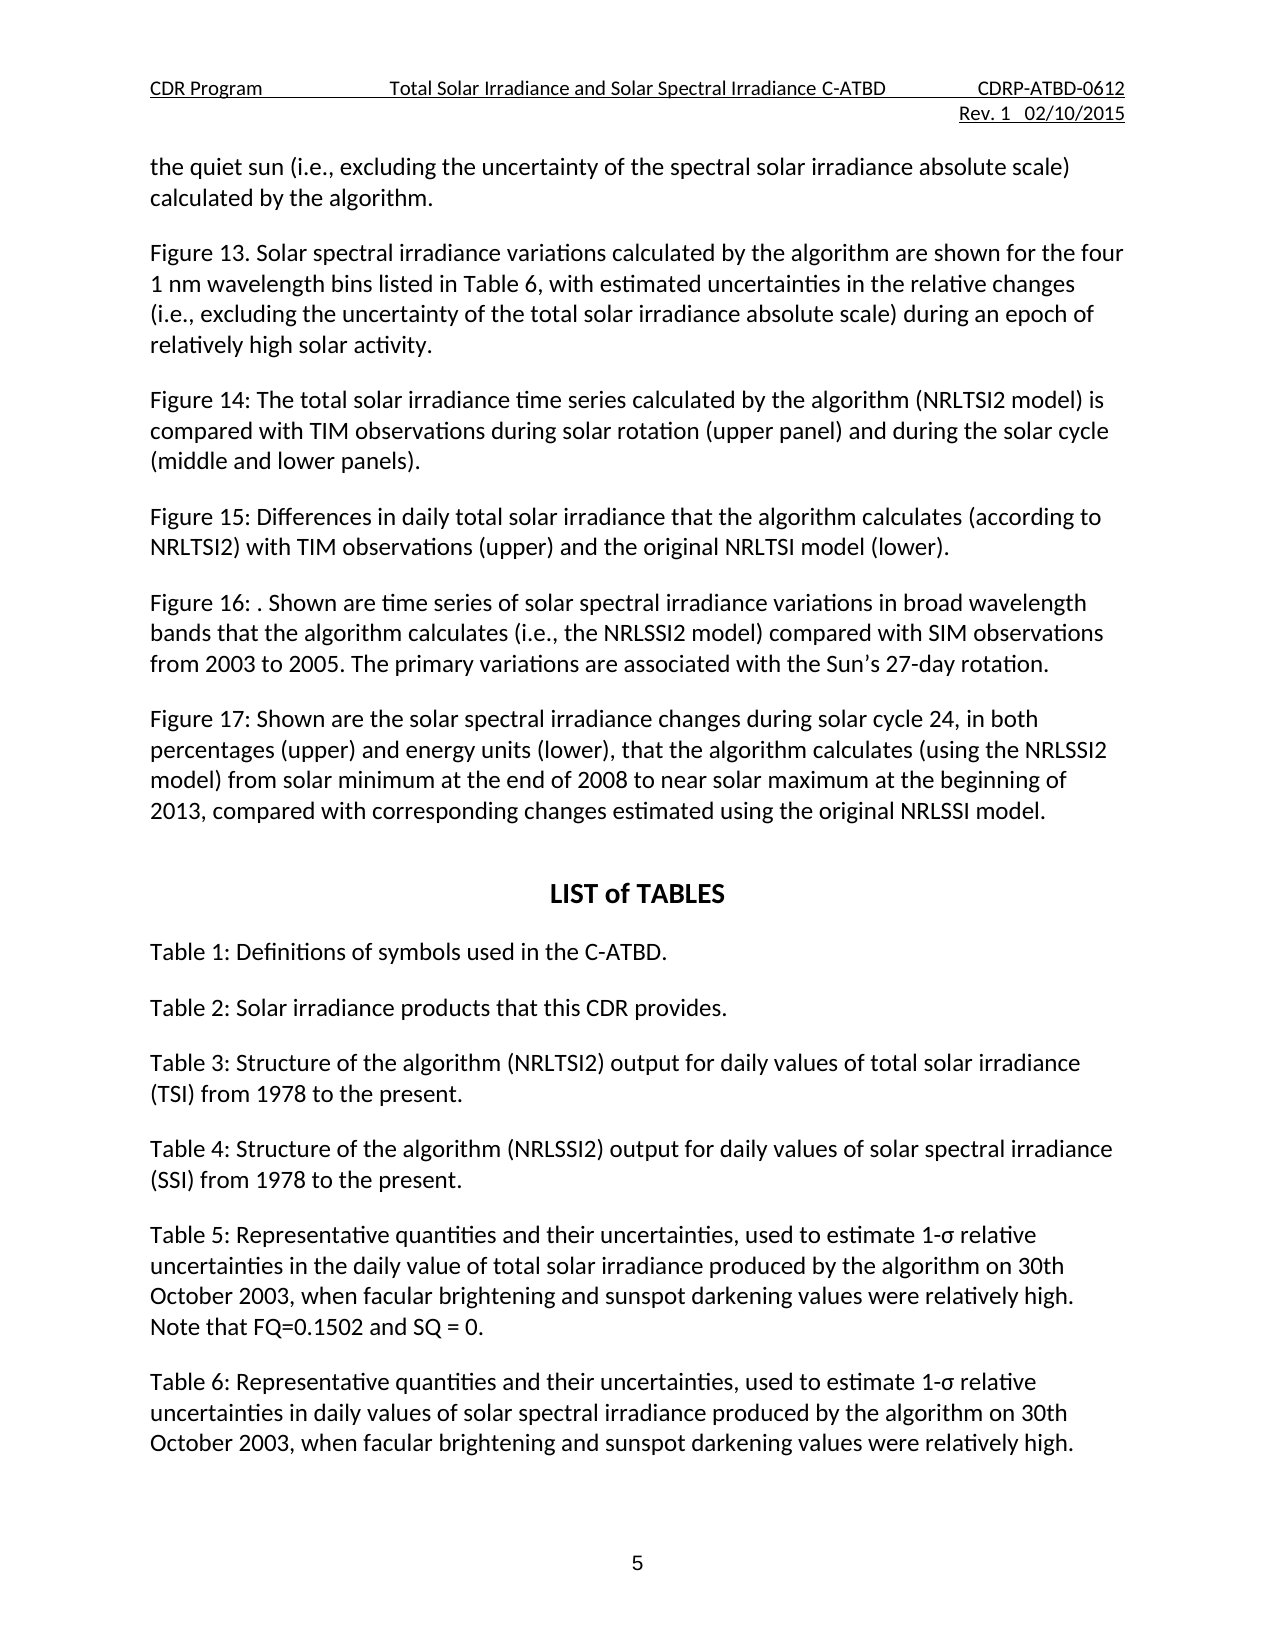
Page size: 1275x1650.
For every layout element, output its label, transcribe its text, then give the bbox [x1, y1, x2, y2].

text Figure 13. Solar spectral irradiance variations calculated by the algorithm are shown for the four 1 nm wavelength bins listed in Table 6, with estimated uncertainties in the relative changes (i.e., excluding the uncertainty of the total solar irradiance absolute scale) during an epoch of relatively high solar activity. [150, 237, 1125, 359]
text Table 3: Structure of the algorithm (NRLTSI2) output for daily values of total solar irradiance (TSI) from 1978 to the present. [150, 1047, 1125, 1108]
subtitle LIST of TABLES [150, 876, 1125, 911]
text Figure 14: The total solar irradiance time series calculated by the algorithm (NRLTSI2 model) is compared with TIM observations during solar rotation (upper panel) and during the solar cycle (middle and lower panels). [150, 384, 1125, 476]
text Table 4: Structure of the algorithm (NRLSSI2) output for daily values of solar spectral irradiance (SSI) from 1978 to the present. [150, 1133, 1125, 1194]
text Figure 17: Shown are the solar spectral irradiance changes during solar cycle 24, in both percentages (upper) and energy units (lower), that the algorithm calculates (using the NRLSSI2 model) from solar minimum at the end of 2008 to near solar maximum at the beginning of 2013, compared with corresponding changes estimated using the original NRLSSI model. [150, 703, 1125, 826]
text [150, 151, 1125, 212]
text Table 6: Representative quantities and their uncertainties, used to estimate 1-σ relative uncertainties in daily values of solar spectral irradiance produced by the algorithm on 30th October 2003, when facular brightening and sunspot darkening values were relatively high. [150, 1366, 1125, 1458]
text Table 2: Solar irradiance products that this CDR provides. [150, 992, 1125, 1022]
text Table 1: Definitions of symbols used in the C-ATBD. [150, 936, 1125, 967]
text Figure 15: Differences in daily total solar irradiance that the algorithm calculates (according to NRLTSI2) with TIM observations (upper) and the original NRLTSI model (lower). [150, 501, 1125, 562]
text Figure 16: . Shown are time series of solar spectral irradiance variations in broad wavelength bands that the algorithm calculates (i.e., the NRLSSI2 model) compared with SIM observations from 2003 to 2005. The primary variations are associated with the Sun’s 27-day rotation. [150, 587, 1125, 678]
text Table 5: Representative quantities and their uncertainties, used to estimate 1-σ relative uncertainties in the daily value of total solar irradiance produced by the algorithm on 30th October 2003, when facular brightening and sunspot darkening values were relatively high. Note that FQ=0.1502 and SQ = 0. [150, 1219, 1125, 1341]
